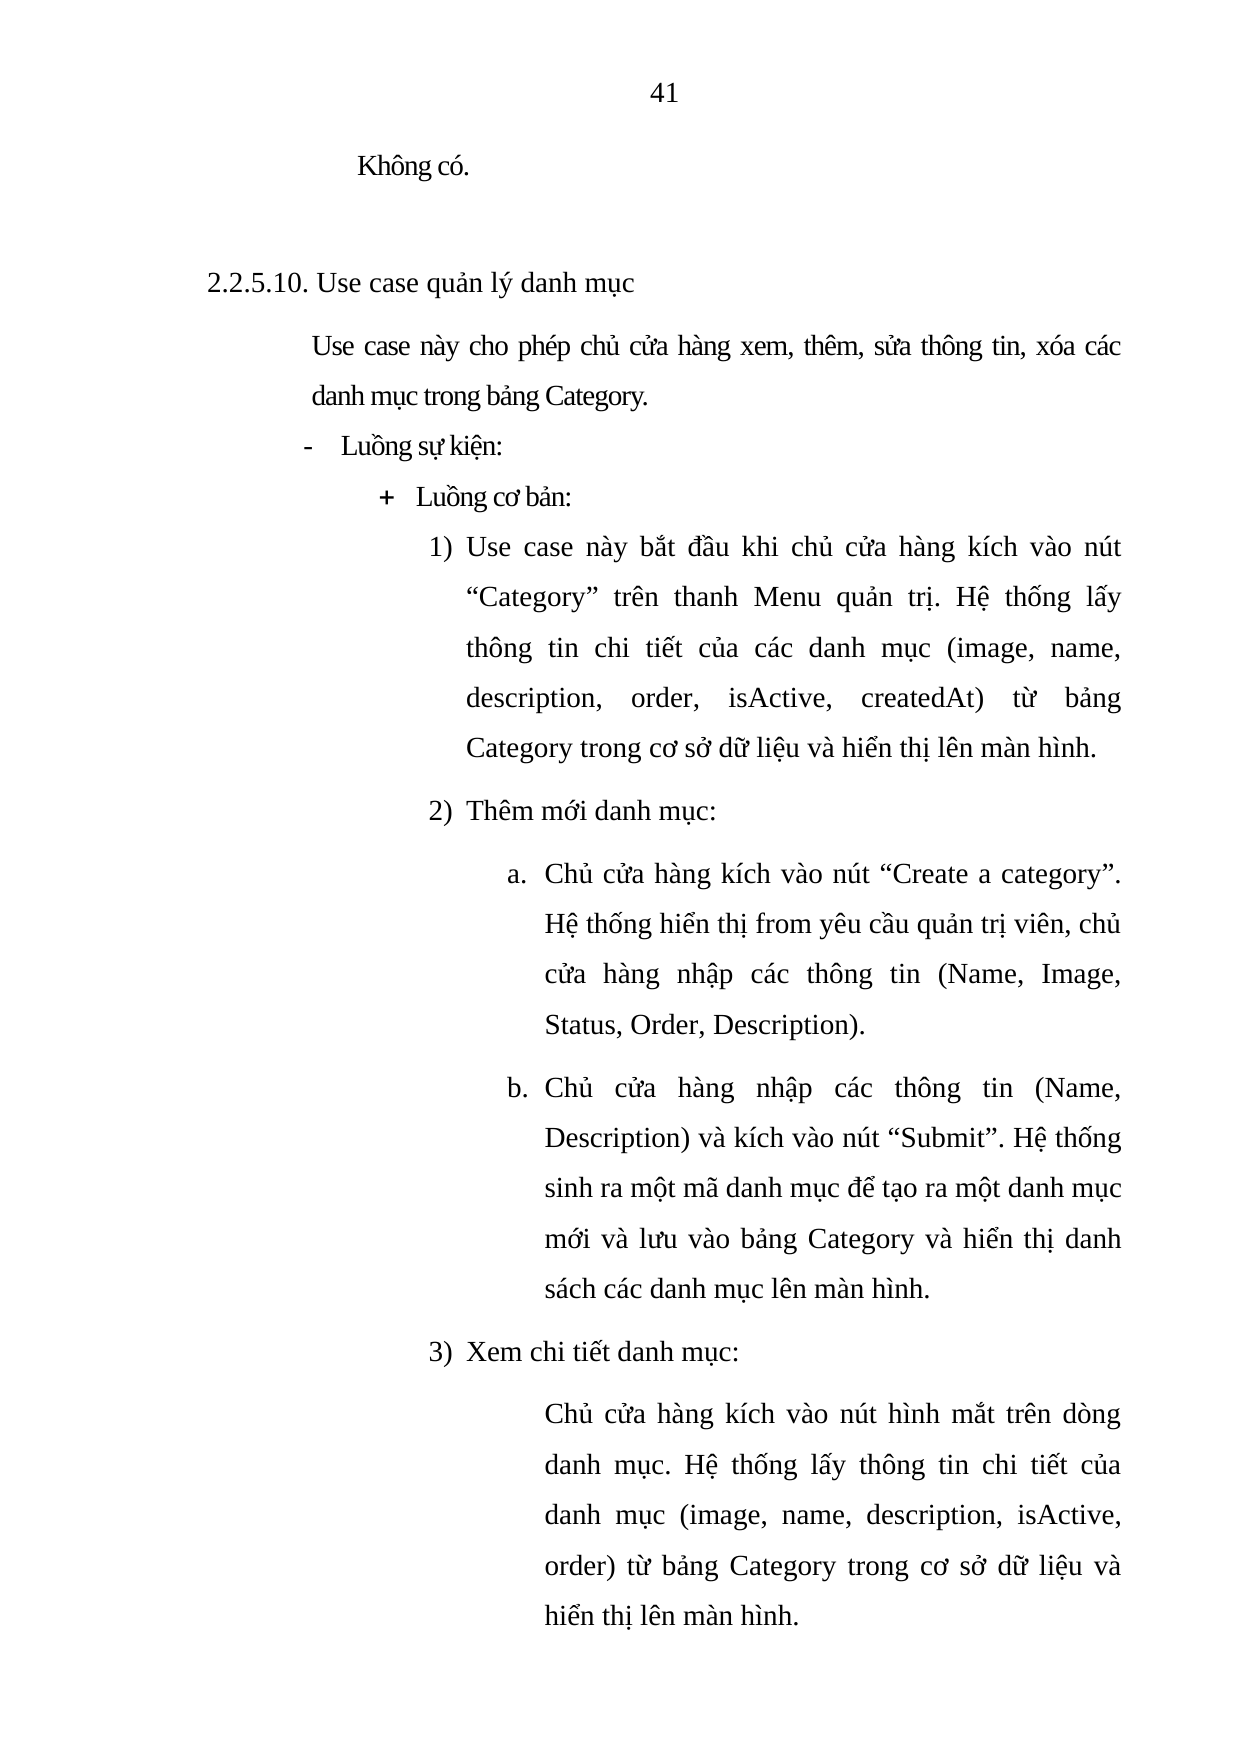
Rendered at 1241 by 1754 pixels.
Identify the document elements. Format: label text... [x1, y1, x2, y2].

text Xem chi tiết danh mục: [428, 1334, 1122, 1367]
title Luồng cơ bản: [378, 479, 1122, 512]
list Chủ cửa hàng kích vào nút “Create a category”. Hệ thống hiển thị from yêu cầu quản trị viên, chủ cửa hàng nhập các thông tin (Name, Image, Status, Order, Description). [507, 856, 1122, 1041]
subtitle Use case quản lý danh mục [207, 265, 1122, 298]
title Luồng sự kiện: [303, 428, 1122, 462]
title Use case này cho phép chủ cửa hàng xem, thêm, sửa thông tin, xóa các danh mục trong bảng Category. [311, 328, 1122, 412]
list Use case này bắt đầu khi chủ cửa hàng kích vào nút “Category” trên thanh Menu quản trị. Hệ thống lấy thông tin chi tiết của các danh mục (image, name, description, order, isActive, createdAt) từ bảng Category trong cơ sở dữ liệu và hiển thị lên màn hình. [428, 529, 1122, 764]
text Thêm mới danh mục: [428, 793, 1122, 827]
list Chủ cửa hàng nhập các thông tin (Name, Description) và kích vào nút “Submit”. Hệ thống sinh ra một mã danh mục để tạo ra một danh mục mới và lưu vào bảng Category và hiển thị danh sách các danh mục lên màn hình. [507, 1070, 1122, 1304]
list Chủ cửa hàng kích vào nút hình mắt trên dòng danh mục. Hệ thống lấy thông tin chi tiết của danh mục (image, name, description, isActive, order) từ bảng Category trong cơ sở dữ liệu và hiển thị lên màn hình. [544, 1397, 1122, 1631]
title Không có. [341, 148, 1122, 181]
